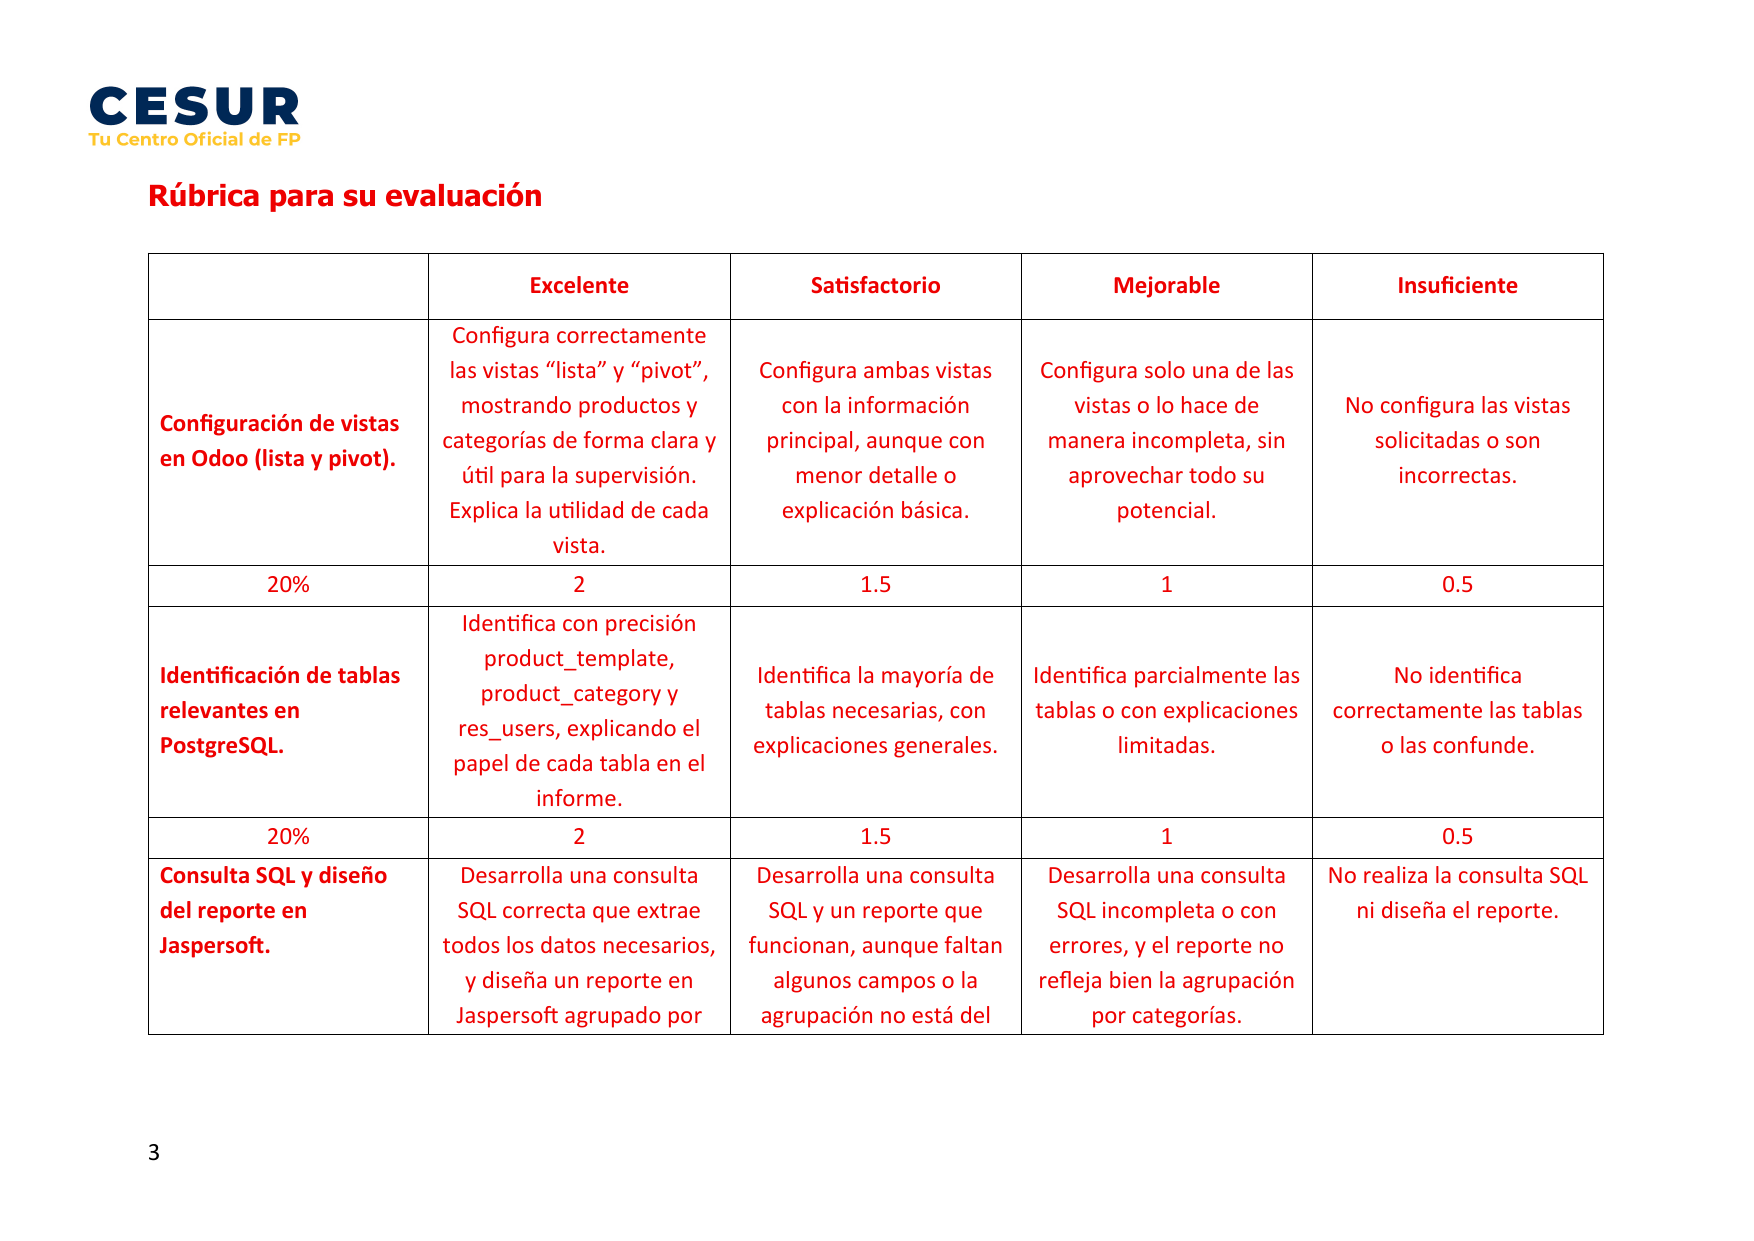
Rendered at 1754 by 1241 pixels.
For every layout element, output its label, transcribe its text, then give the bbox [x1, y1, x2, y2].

table_cell 0.5 [1313, 818, 1603, 858]
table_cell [149, 859, 428, 1034]
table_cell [429, 859, 730, 1034]
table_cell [731, 859, 1021, 1034]
subtitle Rúbrica para su evaluación [148, 177, 1606, 212]
table_cell 0.5 [1313, 566, 1603, 606]
table_header Mejorable [1022, 254, 1312, 319]
table_cell 1.5 [731, 818, 1021, 858]
table_header Satisfactorio [731, 254, 1021, 319]
table_cell Identifica la mayoría de tablas necesarias, con explicaciones generales. [731, 607, 1021, 817]
picture [0, 27, 1211, 1241]
table_header Insuficiente [1313, 254, 1603, 319]
table_cell 20% [149, 818, 428, 858]
table_cell Configura correctamente las vistas “lista” y “pivot”, mostrando productos y categorías de forma clara y útil para la supervisión. Explica la utilidad de cada vista. [429, 320, 730, 564]
table_cell 20% [149, 566, 428, 606]
table_cell No identifica correctamente las tablas o las confunde. [1313, 607, 1603, 817]
table_cell No configura las vistas solicitadas o son incorrectas. [1313, 320, 1603, 564]
table_header [149, 254, 428, 319]
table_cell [1313, 859, 1603, 1034]
table_cell Identifica parcialmente las tablas o con explicaciones limitadas. [1022, 607, 1312, 817]
table_cell 1.5 [731, 566, 1021, 606]
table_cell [1022, 859, 1312, 1034]
table_cell 1 [1022, 818, 1312, 858]
table_cell Identificación de tablas relevantes en PostgreSQL. [149, 607, 428, 817]
table_cell 1 [1022, 566, 1312, 606]
table_cell 2 [429, 818, 730, 858]
table_header Excelente [429, 254, 730, 319]
table_cell Identifica con precisión product_template, product_category y res_users, explicando el papel de cada tabla en el informe. [429, 607, 730, 817]
table_cell Configuración de vistas en Odoo (lista y pivot). [149, 320, 428, 564]
table_cell Configura ambas vistas con la información principal, aunque con menor detalle o explicación básica. [731, 320, 1021, 564]
table_cell Configura solo una de las vistas o lo hace de manera incompleta, sin aprovechar todo su potencial. [1022, 320, 1312, 564]
table_cell 2 [429, 566, 730, 606]
